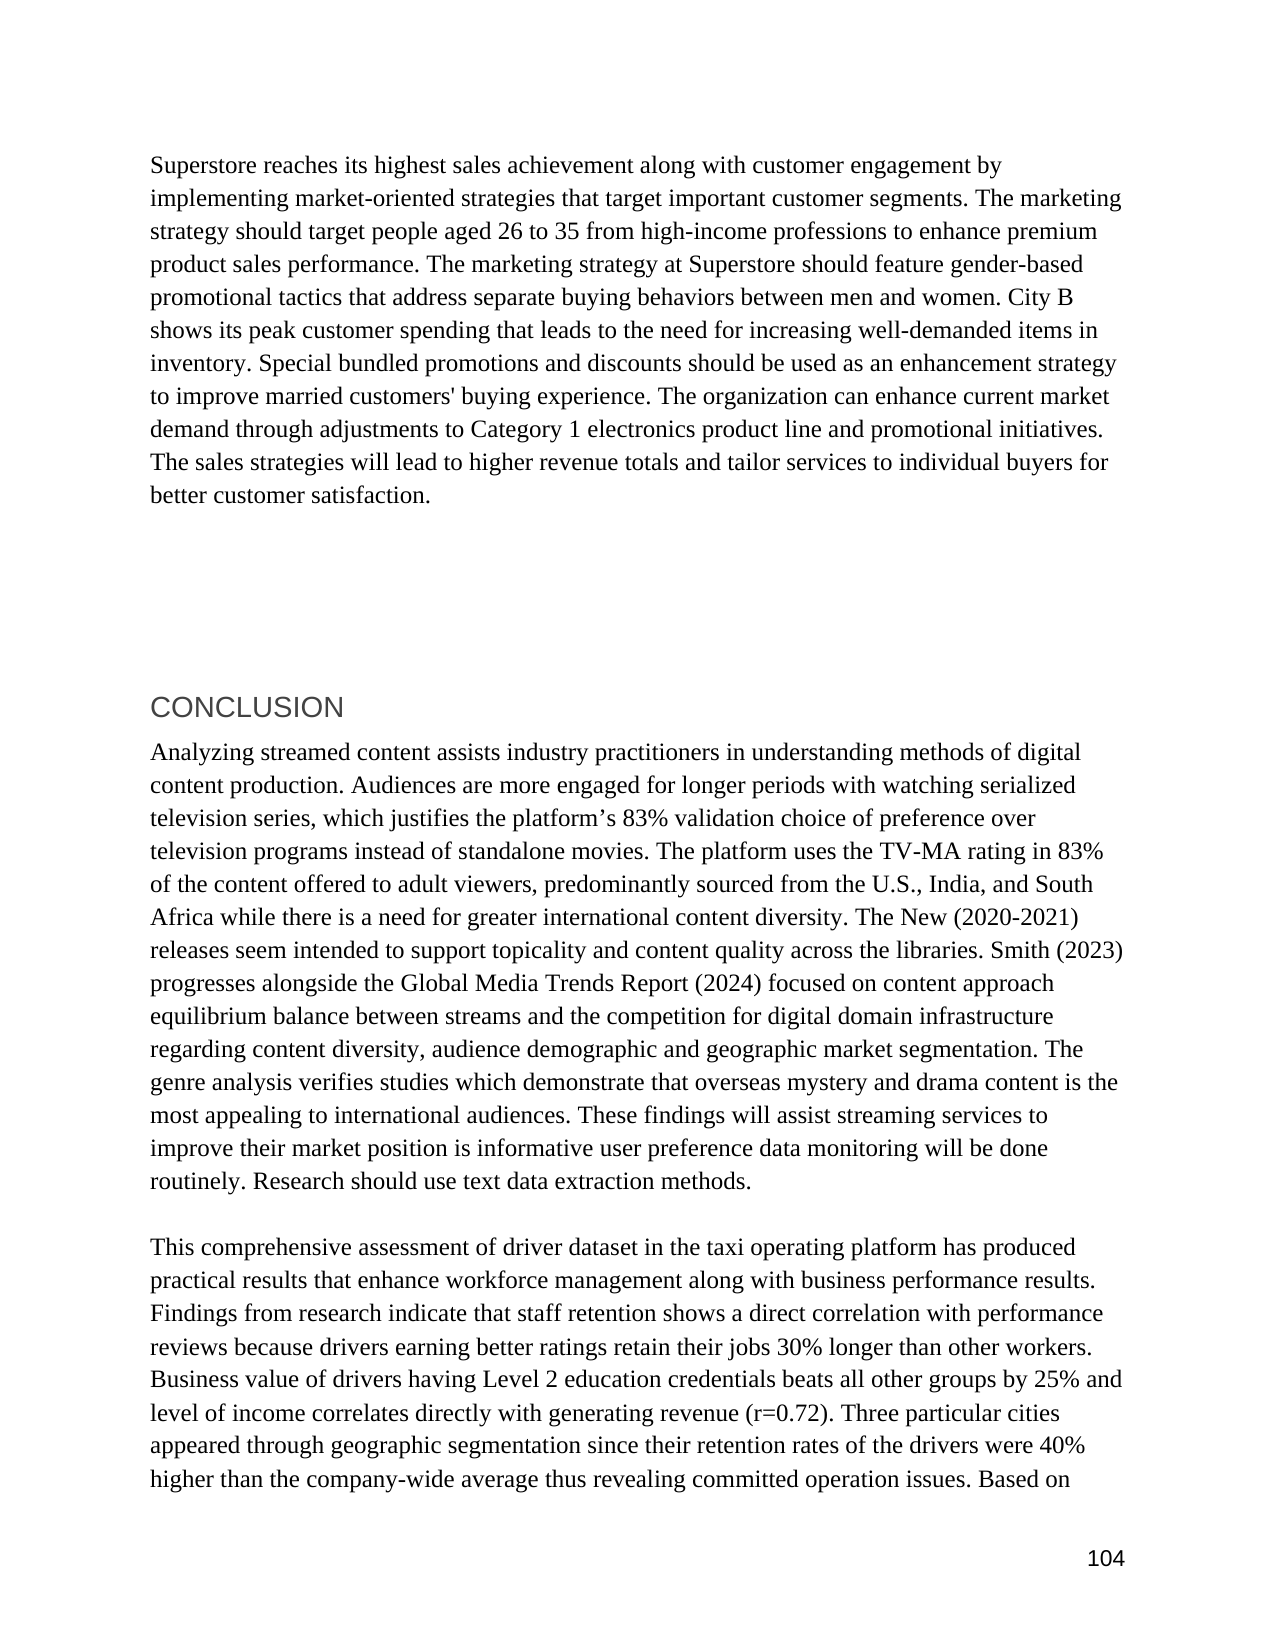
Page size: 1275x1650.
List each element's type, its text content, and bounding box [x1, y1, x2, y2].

text Analyzing streamed content assists industry practitioners in understanding methods of digital content production. Audiences are more engaged for longer periods with watching serialized television series, which justifies the platform’s 83% validation choice of preference over television programs instead of standalone movies. The platform uses the TV-MA rating in 83% of the content offered to adult viewers, predominantly sourced from the U.S., India, and South Africa while there is a need for greater international content diversity. The New (2020-2021) releases seem intended to support topicality and content quality across the libraries. Smith (2023) progresses alongside the Global Media Trends Report (2024) focused on content approach equilibrium balance between streams and the competition for digital domain infrastructure regarding content diversity, audience demographic and geographic market segmentation. The genre analysis verifies studies which demonstrate that overseas mystery and drama content is the most appealing to international audiences. These findings will assist streaming services to improve their market position is informative user preference data monitoring will be done routinely. Research should use text data extraction methods. [150, 737, 1125, 1195]
text Superstore reaches its highest sales achievement along with customer engagement by implementing market-oriented strategies that target important customer segments. The marketing strategy should target people aged 26 to 35 from high-income professions to enhance premium product sales performance. The marketing strategy at Superstore should feature gender-based promotional tactics that address separate buying behaviors between men and women. City B shows its peak customer spending that leads to the need for increasing well-demanded items in inventory. Special bundled promotions and discounts should be used as an enhancement strategy to improve married customers' buying experience. The organization can enhance current market demand through adjustments to Category 1 electronics product line and promotional initiatives. The sales strategies will lead to higher revenue totals and tailor services to individual buyers for better customer satisfaction. [150, 150, 1125, 509]
subtitle CONCLUSION [150, 690, 1125, 724]
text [150, 1232, 1125, 1492]
